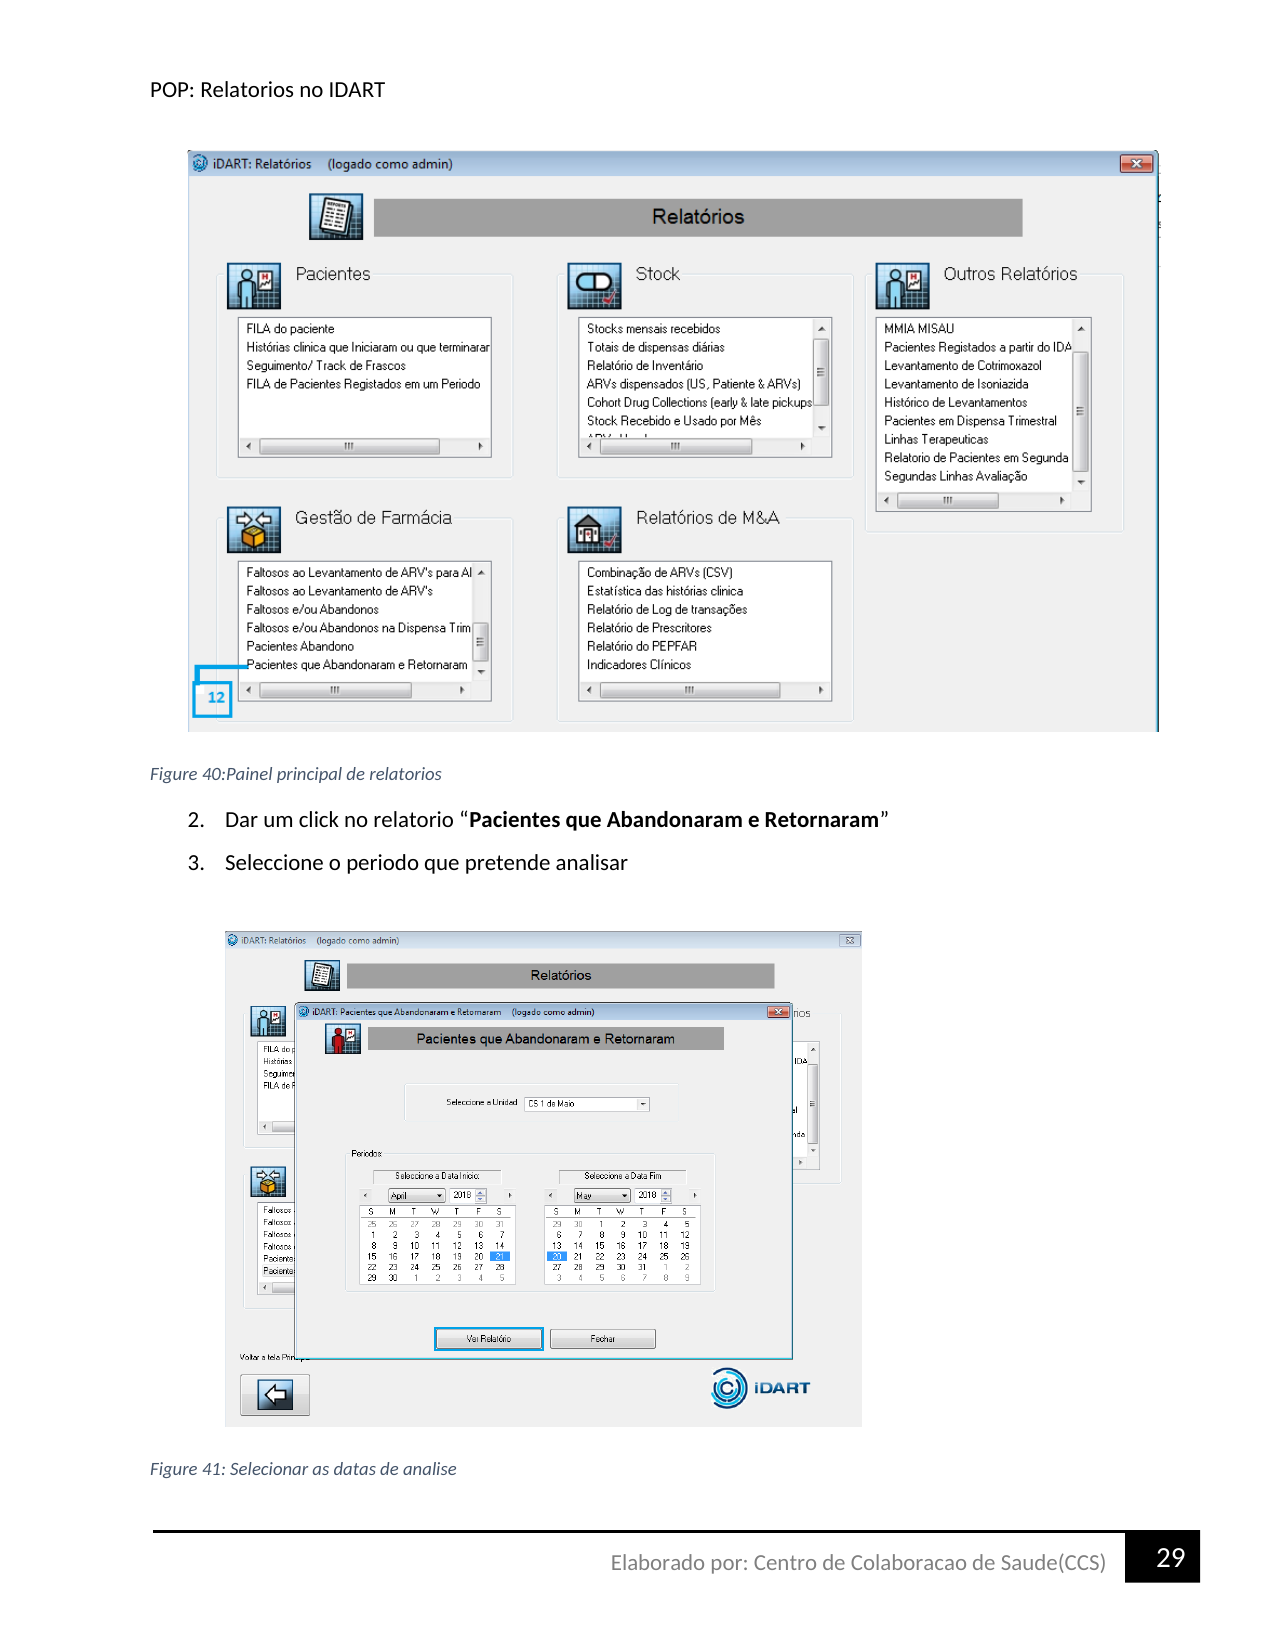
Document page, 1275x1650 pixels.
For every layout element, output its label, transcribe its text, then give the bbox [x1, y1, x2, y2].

text Figure 40:Painel principal de relatorios [150, 762, 1125, 785]
text Figure 41: Selecionar as datas de analise [150, 1457, 1125, 1480]
picture [187, 150, 1161, 732]
list Seleccione o periodo que pretende analisar [187, 848, 1125, 876]
picture [225, 931, 862, 1427]
list Dar um click no relatorio “Pacientes que Abandonaram e Retornaram” [187, 806, 1125, 834]
